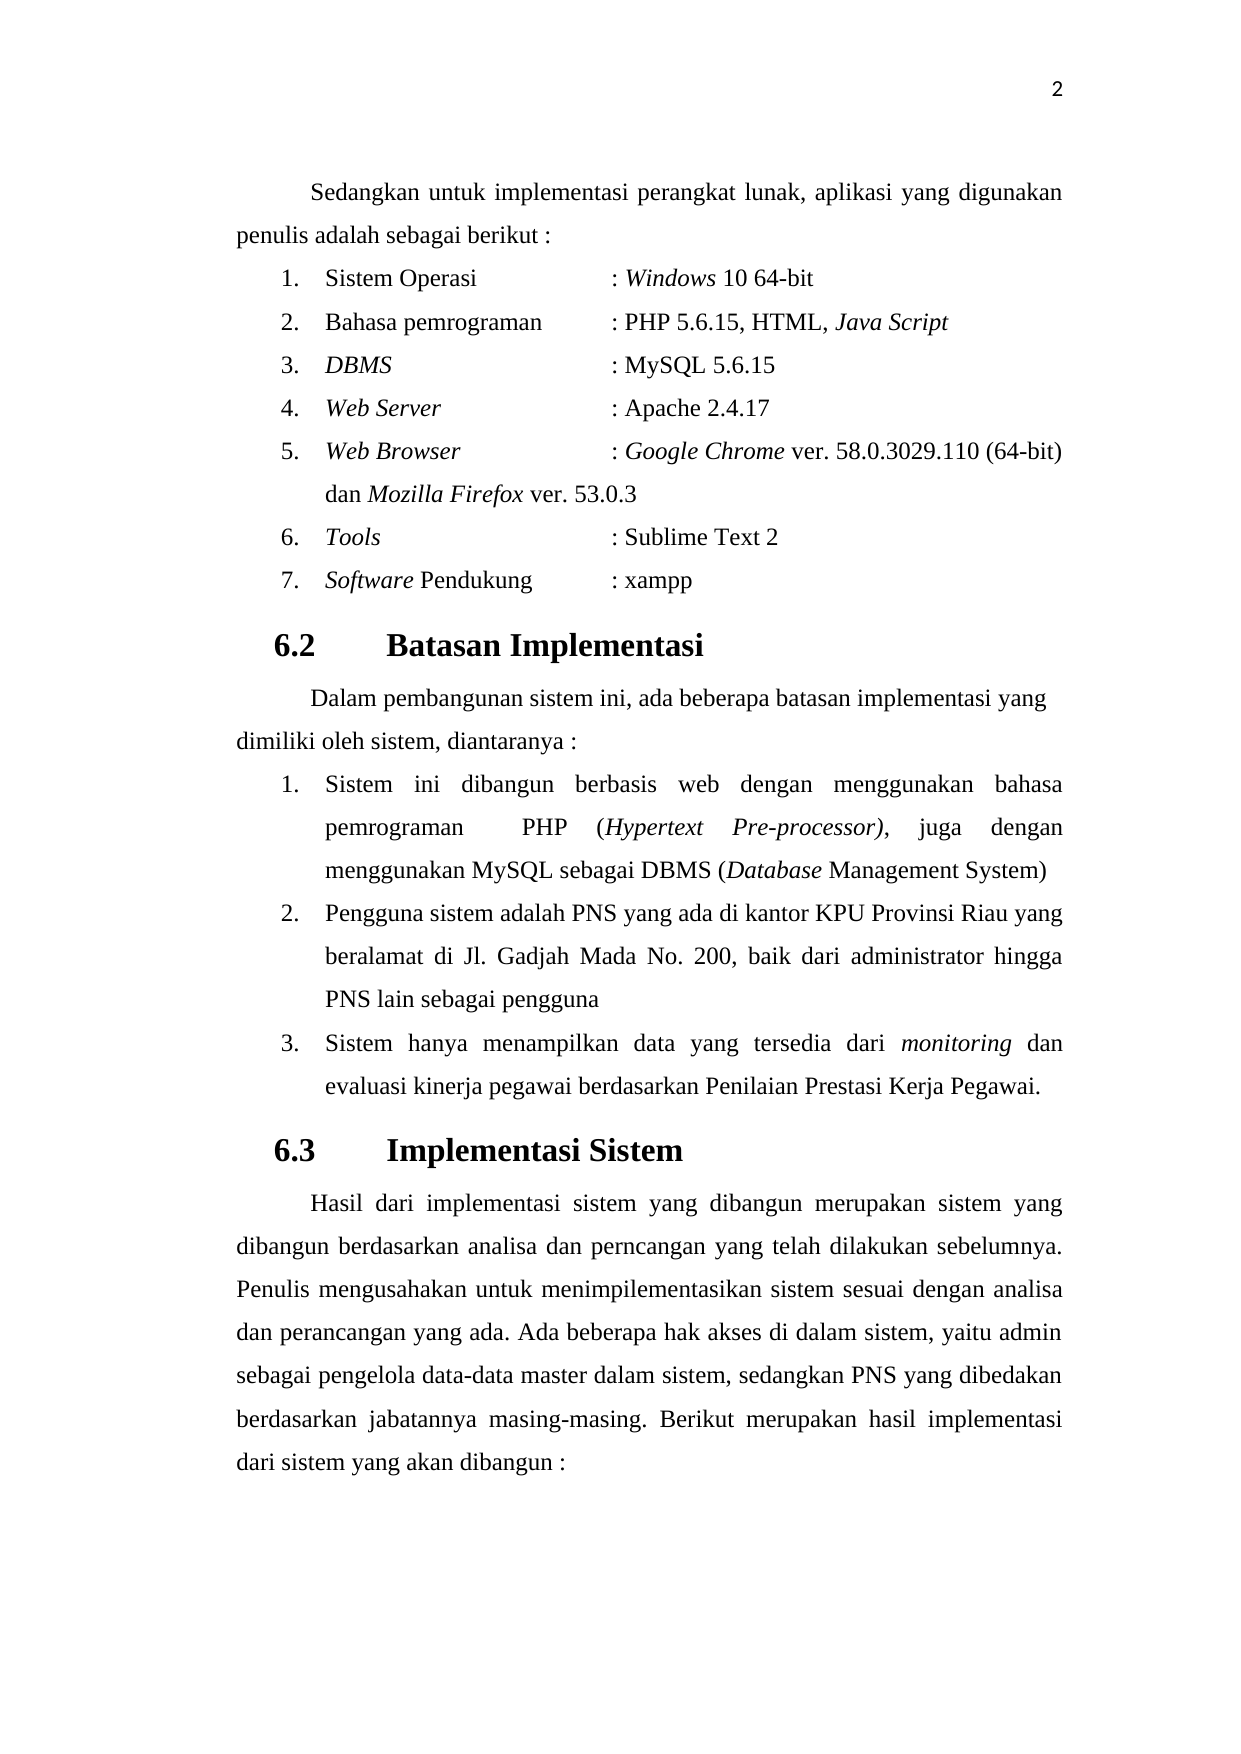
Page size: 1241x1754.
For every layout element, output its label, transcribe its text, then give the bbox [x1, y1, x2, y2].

list Pengguna sistem adalah PNS yang ada di kantor KPU Provinsi Riau yang beralamat di Jl. Gadjah Mada No. 200, baik dari administrator hingga PNS lain sebagai pengguna [281, 898, 1063, 1013]
list Bahasa pemrograman : PHP 5.6.15, HTML, Java Script [281, 307, 1063, 335]
list Batasan Implementasi [274, 625, 1063, 663]
list Sistem Operasi : Windows 10 64-bit [281, 263, 1063, 292]
list Sistem ini dibangun berbasis web dengan menggunakan bahasa pemrograman PHP (Hypertext Pre-processor), juga dengan menggunakan MySQL sebagai DBMS (Database Management System) [281, 769, 1063, 884]
text Dalam pembangunan sistem ini, ada beberapa batasan implementasi yang dimiliki oleh sistem, diantaranya : [236, 683, 1063, 754]
list Implementasi Sistem [274, 1131, 1063, 1169]
list Tools : Sublime Text 2 [281, 522, 1063, 551]
list Software Pendukung : xampp [281, 565, 1063, 594]
list Web Browser : Google Chrome ver. 58.0.3029.110 (64-bit) dan Mozilla Firefox ver. 53.0.3 [281, 436, 1063, 508]
list DBMS : MySQL 5.6.15 [281, 350, 1063, 378]
text Sedangkan untuk implementasi perangkat lunak, aplikasi yang digunakan penulis adalah sebagai berikut : [236, 177, 1063, 249]
text Hasil dari implementasi sistem yang dibangun merupakan sistem yang dibangun berdasarkan analisa dan perncangan yang telah dilakukan sebelumnya. Penulis mengusahakan untuk menimpilementasikan sistem sesuai dengan analisa dan perancangan yang ada. Ada beberapa hak akses di dalam sistem, yaitu admin sebagai pengelola data-data master dalam sistem, sedangkan PNS yang dibedakan berdasarkan jabatannya masing-masing. Berikut merupakan hasil implementasi dari sistem yang akan dibangun : [236, 1188, 1063, 1476]
list Web Server : Apache 2.4.17 [281, 393, 1063, 422]
list Sistem hanya menampilkan data yang tersedia dari monitoring dan evaluasi kinerja pegawai berdasarkan Penilaian Prestasi Kerja Pegawai. [281, 1028, 1063, 1099]
